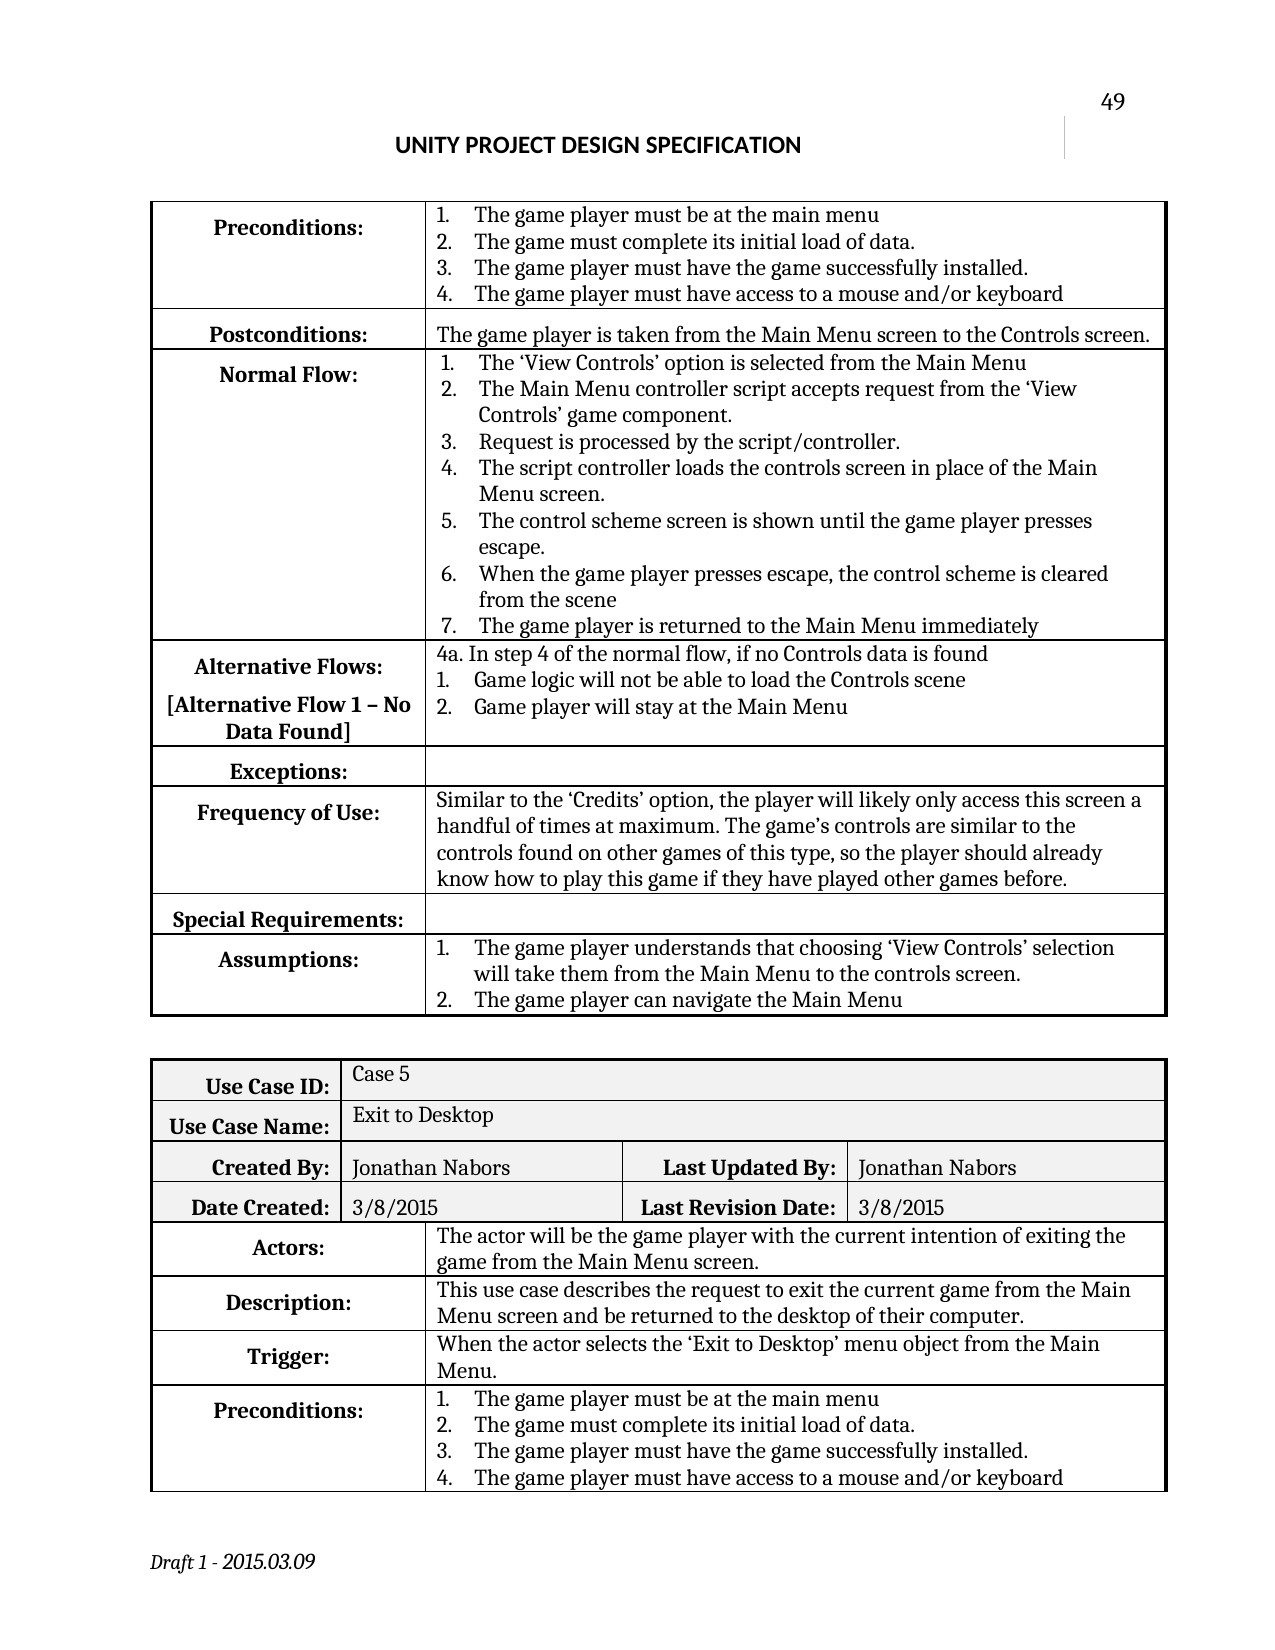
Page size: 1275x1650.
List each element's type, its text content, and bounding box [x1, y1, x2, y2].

table_cell Last Revision Date: [623, 1182, 847, 1221]
table_cell Frequency of Use: [153, 787, 425, 892]
table_cell Preconditions: [153, 1386, 425, 1491]
table_cell The game player understands that choosing ‘View Controls’ selection will take them from the Main Menu to the controls screen. The game player can navigate the Main Menu [426, 935, 1164, 1013]
table_cell Postconditions: [153, 309, 425, 348]
table_header Use Case ID: [153, 1061, 340, 1100]
table_cell Jonathan Nabors [342, 1142, 622, 1181]
table_cell 3/8/2015 [342, 1182, 622, 1221]
table_cell [426, 894, 1164, 933]
table_cell Actors: [153, 1223, 425, 1275]
table_cell [426, 747, 1164, 785]
table_cell Last Updated By: [623, 1142, 847, 1181]
table_cell The ‘View Controls’ option is selected from the Main Menu The Main Menu controller script accepts request from the ‘View Controls’ game component. Request is processed by the script/controller. The script controller loads the controls screen in place of the Main Menu screen. The control scheme screen is shown until the game player presses escape. When the game player presses escape, the control scheme is cleared from the scene The game player is returned to the Main Menu immediately [426, 350, 1164, 639]
table_cell 4a. In step 4 of the normal flow, if no Controls data is found Game logic will not be able to load the Controls scene Game player will stay at the Main Menu [426, 641, 1164, 745]
table_cell When the actor selects the ‘Exit to Desktop’ menu object from the Main Menu. [426, 1331, 1164, 1384]
table_cell Alternative Flows: [Alternative Flow 1 – No Data Found] [153, 641, 425, 745]
table_cell This use case describes the request to exit the current game from the Main Menu screen and be returned to the desktop of their computer. [426, 1277, 1164, 1329]
table_cell Similar to the ‘Credits’ option, the player will likely only access this screen a handful of times at maximum. The game’s controls are similar to the controls found on other games of this type, so the player should already know how to play this game if they have played other games before. [426, 787, 1164, 892]
table_cell Special Requirements: [153, 894, 425, 933]
table_cell The game player must be at the main menu The game must complete its initial load of data. The game player must have the game successfully installed. The game player must have access to a mouse and/or keyboard [426, 202, 1164, 307]
table_cell The actor will be the game player with the current intention of exiting the game from the Main Menu screen. [426, 1223, 1164, 1275]
table_cell Date Created: [153, 1182, 340, 1221]
table_cell Assumptions: [153, 935, 425, 1013]
table_cell Normal Flow: [153, 350, 425, 639]
table_cell Jonathan Nabors [848, 1142, 1164, 1181]
table_header Case 5 [342, 1061, 1164, 1100]
table_cell Exit to Desktop [342, 1101, 1164, 1140]
table_cell The game player must be at the main menu The game must complete its initial load of data. The game player must have the game successfully installed. The game player must have access to a mouse and/or keyboard [426, 1386, 1164, 1491]
table_cell Use Case Name: [153, 1101, 340, 1140]
table_cell Created By: [153, 1142, 340, 1181]
table_cell Trigger: [153, 1331, 425, 1384]
table_cell Exceptions: [153, 747, 425, 785]
table_cell The game player is taken from the Main Menu screen to the Controls screen. [426, 309, 1164, 348]
table_cell 3/8/2015 [848, 1182, 1164, 1221]
table_cell Preconditions: [153, 202, 425, 307]
table_cell Description: [153, 1277, 425, 1329]
